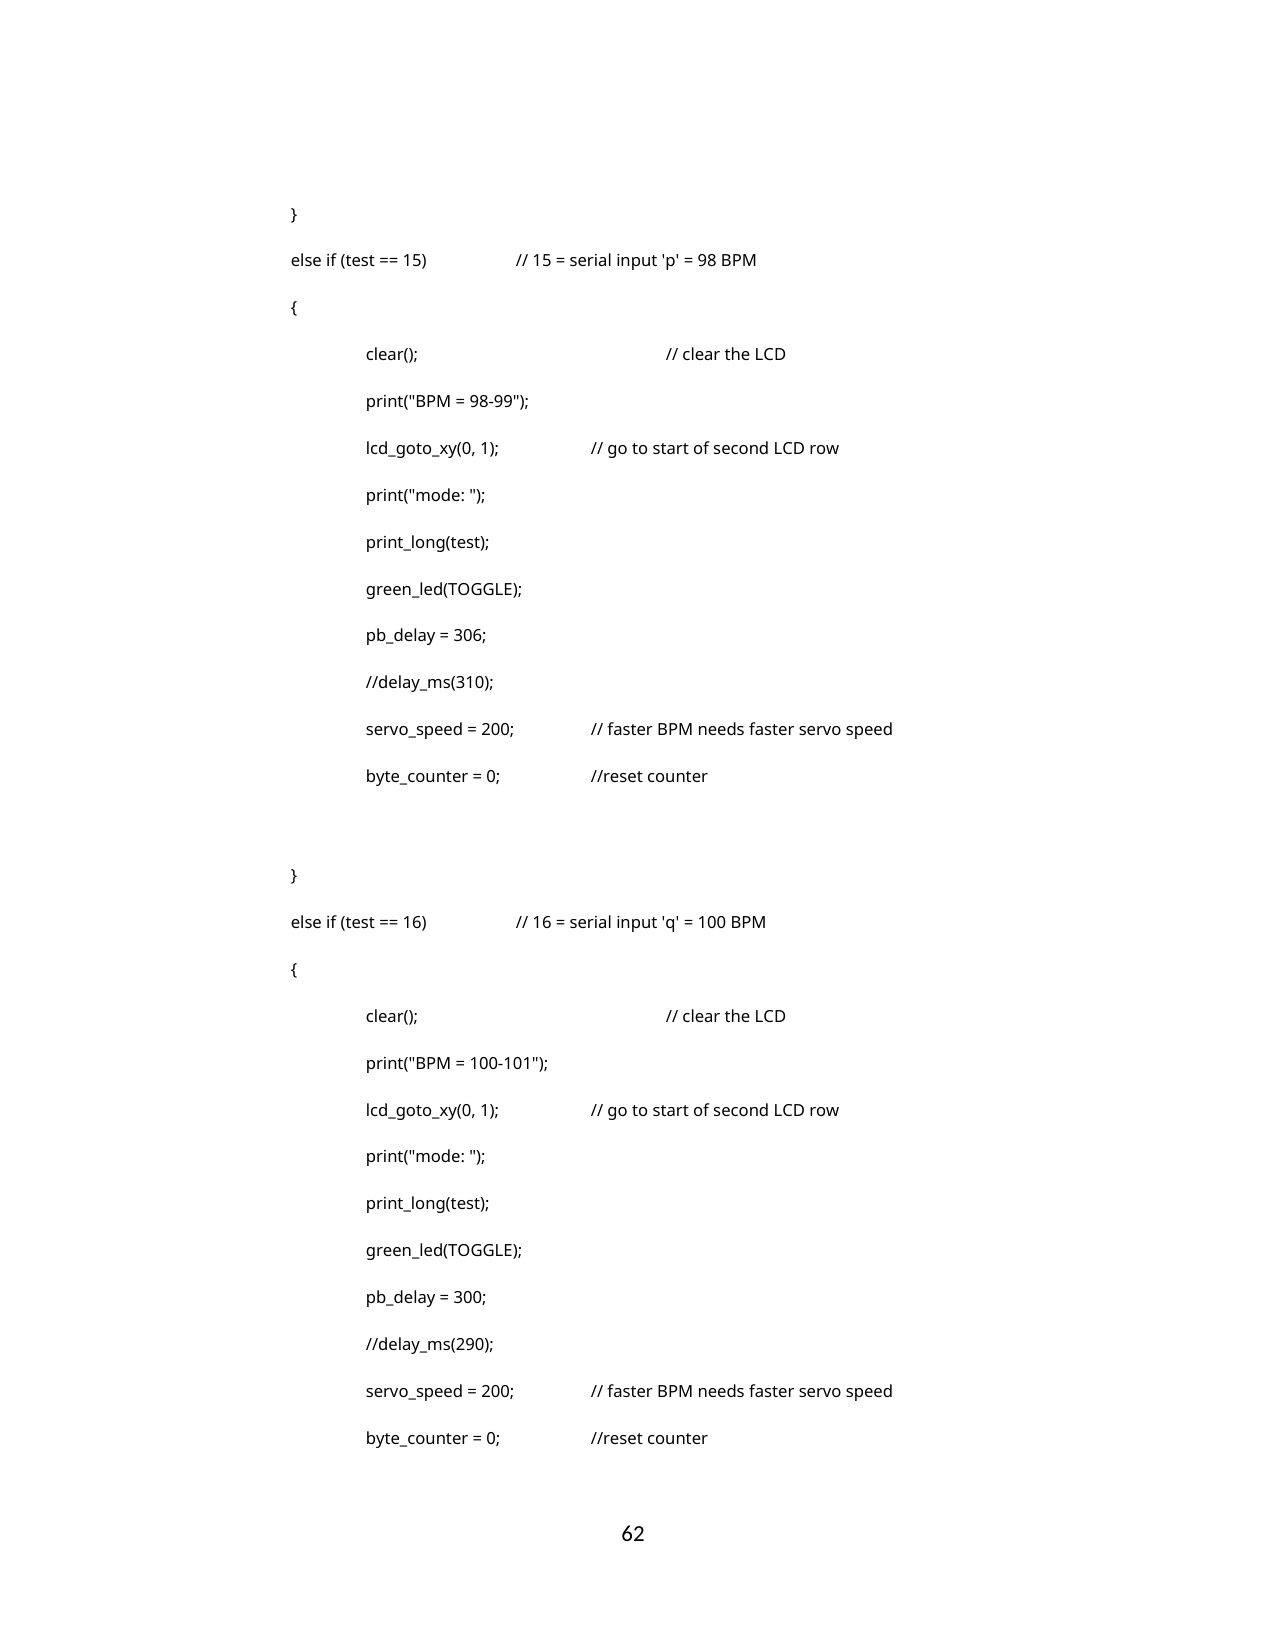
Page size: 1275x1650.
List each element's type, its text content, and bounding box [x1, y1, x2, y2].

text print("BPM = 100-101"); [141, 1051, 1125, 1074]
text print("mode: "); [141, 483, 1125, 506]
text } [141, 202, 1125, 225]
text print("mode: "); [141, 1145, 1125, 1168]
text print("BPM = 98-99"); [141, 390, 1125, 412]
text byte_counter = 0; //reset counter [141, 765, 1125, 787]
text lcd_goto_xy(0, 1); // go to start of second LCD row [141, 1098, 1125, 1121]
text //delay_ms(290); [141, 1332, 1125, 1355]
text clear(); // clear the LCD [141, 343, 1125, 366]
text print_long(test); [141, 1192, 1125, 1214]
text else if (test == 15) // 15 = serial input 'p' = 98 BPM [141, 249, 1125, 272]
text pb_delay = 300; [141, 1286, 1125, 1308]
text } [141, 864, 1125, 886]
text byte_counter = 0; //reset counter [141, 1426, 1125, 1449]
text clear(); // clear the LCD [141, 1004, 1125, 1027]
text green_led(TOGGLE); [141, 1239, 1125, 1261]
text green_led(TOGGLE); [141, 577, 1125, 600]
text print_long(test); [141, 530, 1125, 553]
text { [141, 296, 1125, 319]
text servo_speed = 200; // faster BPM needs faster servo speed [141, 718, 1125, 741]
text else if (test == 16) // 16 = serial input 'q' = 100 BPM [141, 911, 1125, 933]
text lcd_goto_xy(0, 1); // go to start of second LCD row [141, 437, 1125, 459]
text pb_delay = 306; [141, 624, 1125, 647]
text { [141, 957, 1125, 980]
text //delay_ms(310); [141, 671, 1125, 694]
text servo_speed = 200; // faster BPM needs faster servo speed [141, 1379, 1125, 1402]
